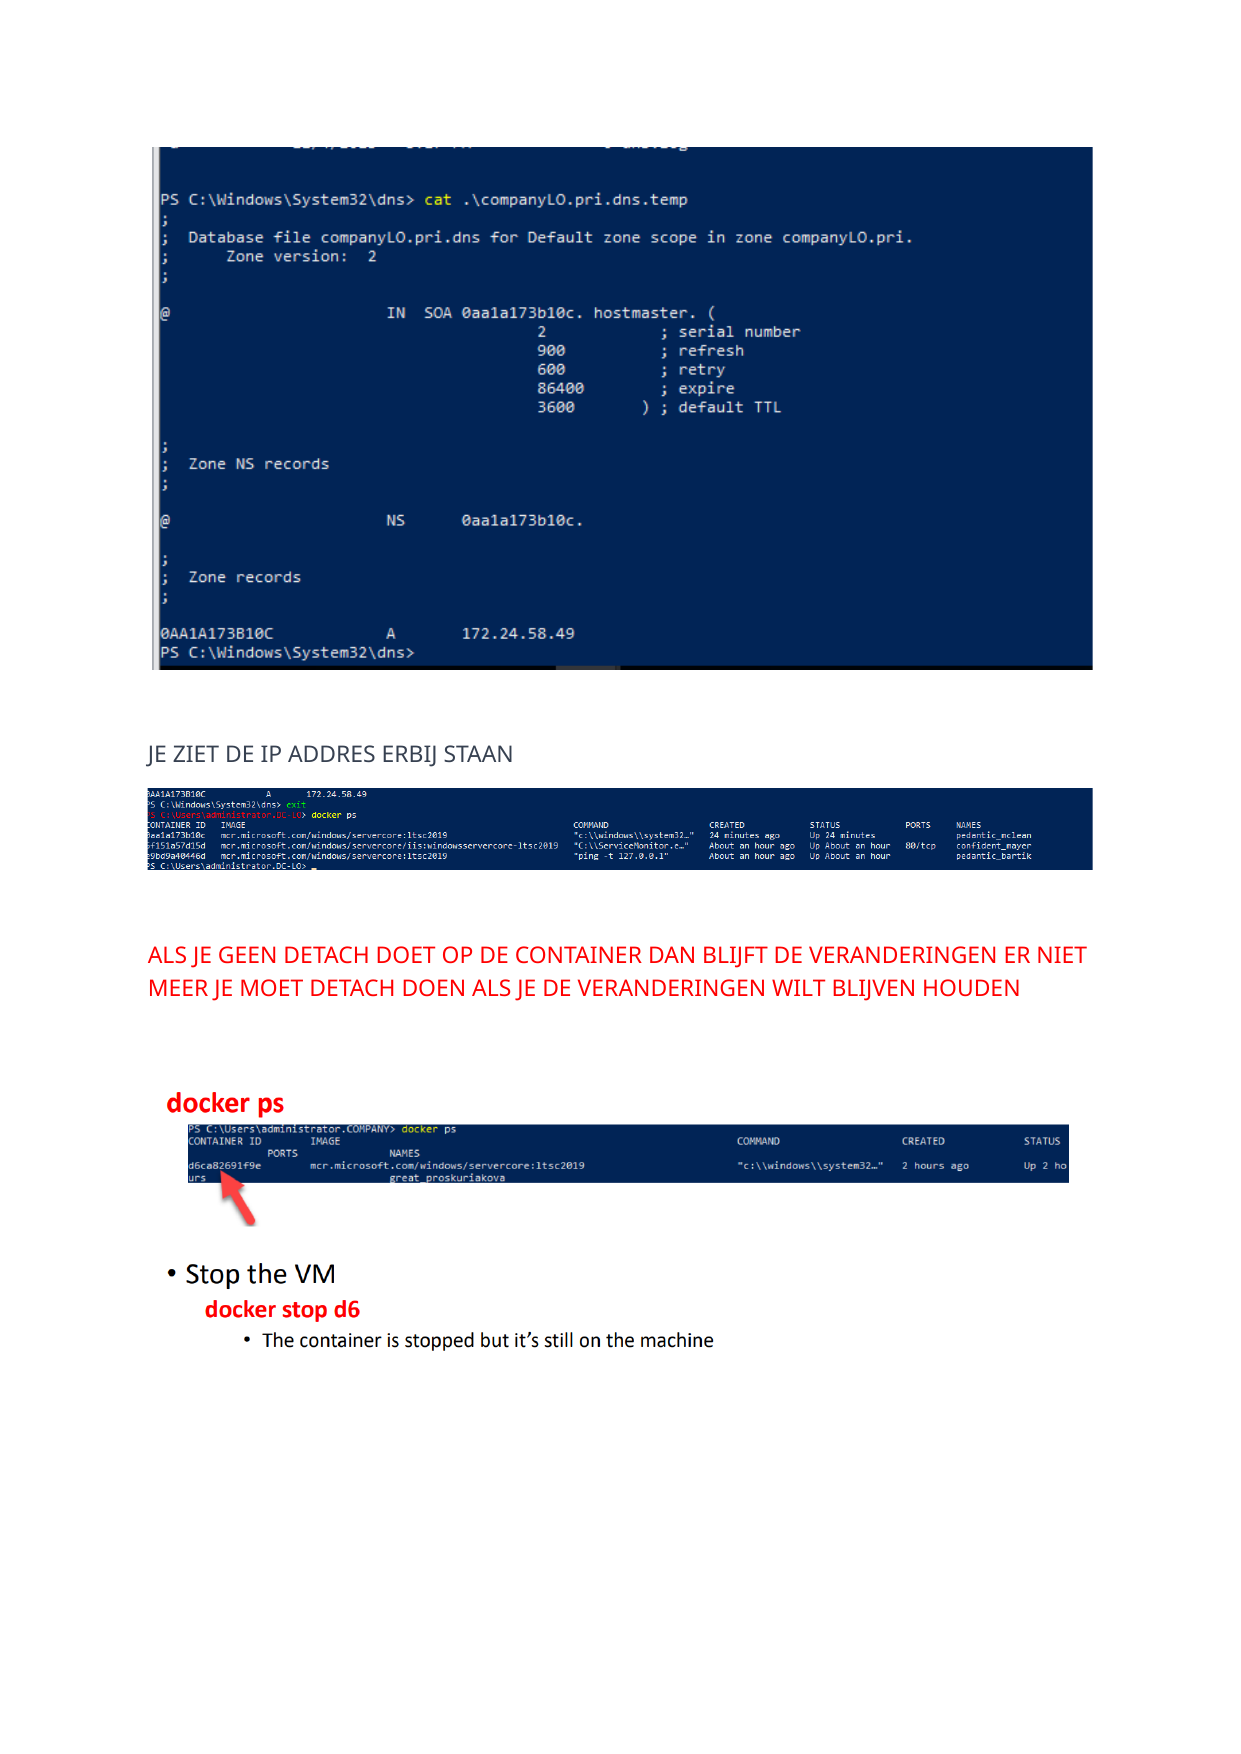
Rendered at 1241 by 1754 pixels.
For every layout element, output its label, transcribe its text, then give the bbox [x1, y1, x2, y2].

text ALS JE GEEN DETACH DOET OP DE CONTAINER DAN BLIJFT DE VERANDERINGEN ER NIET MEER JE MOET DETACH DOEN ALS JE DE VERANDERINGEN WILT BLIJVEN HOUDEN [148, 939, 1093, 1004]
picture [147, 147, 1093, 670]
picture [147, 788, 1093, 870]
picture [147, 1073, 1093, 1381]
text JE ZIET DE IP ADDRES ERBIJ STAAN [148, 738, 1093, 770]
